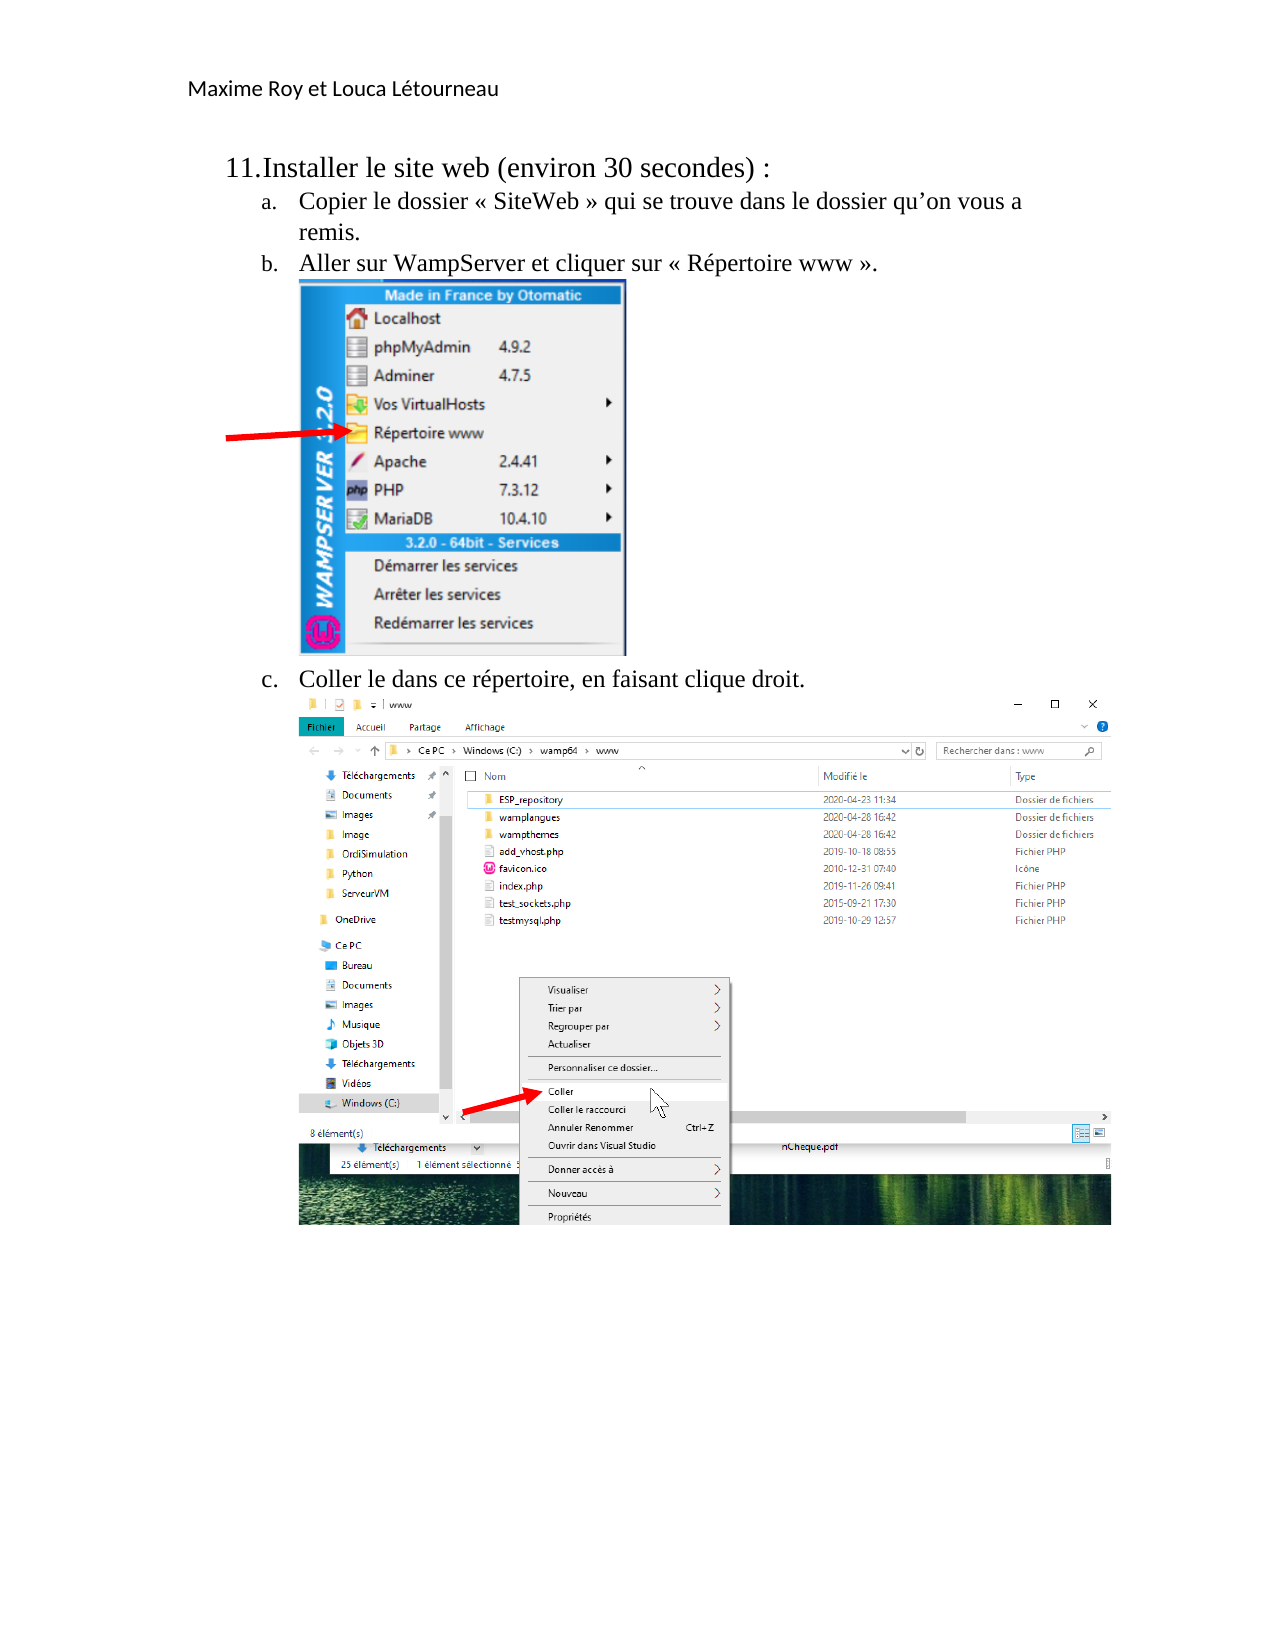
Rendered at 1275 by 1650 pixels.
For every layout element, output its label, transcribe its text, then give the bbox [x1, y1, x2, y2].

subtitle Installer le site web (environ 30 secondes) : [225, 150, 1087, 183]
picture [298, 279, 627, 656]
picture [298, 694, 1112, 1225]
list Copier le dossier « SiteWeb » qui se trouve dans le dossier qu’on vous a remis. [261, 186, 1087, 246]
